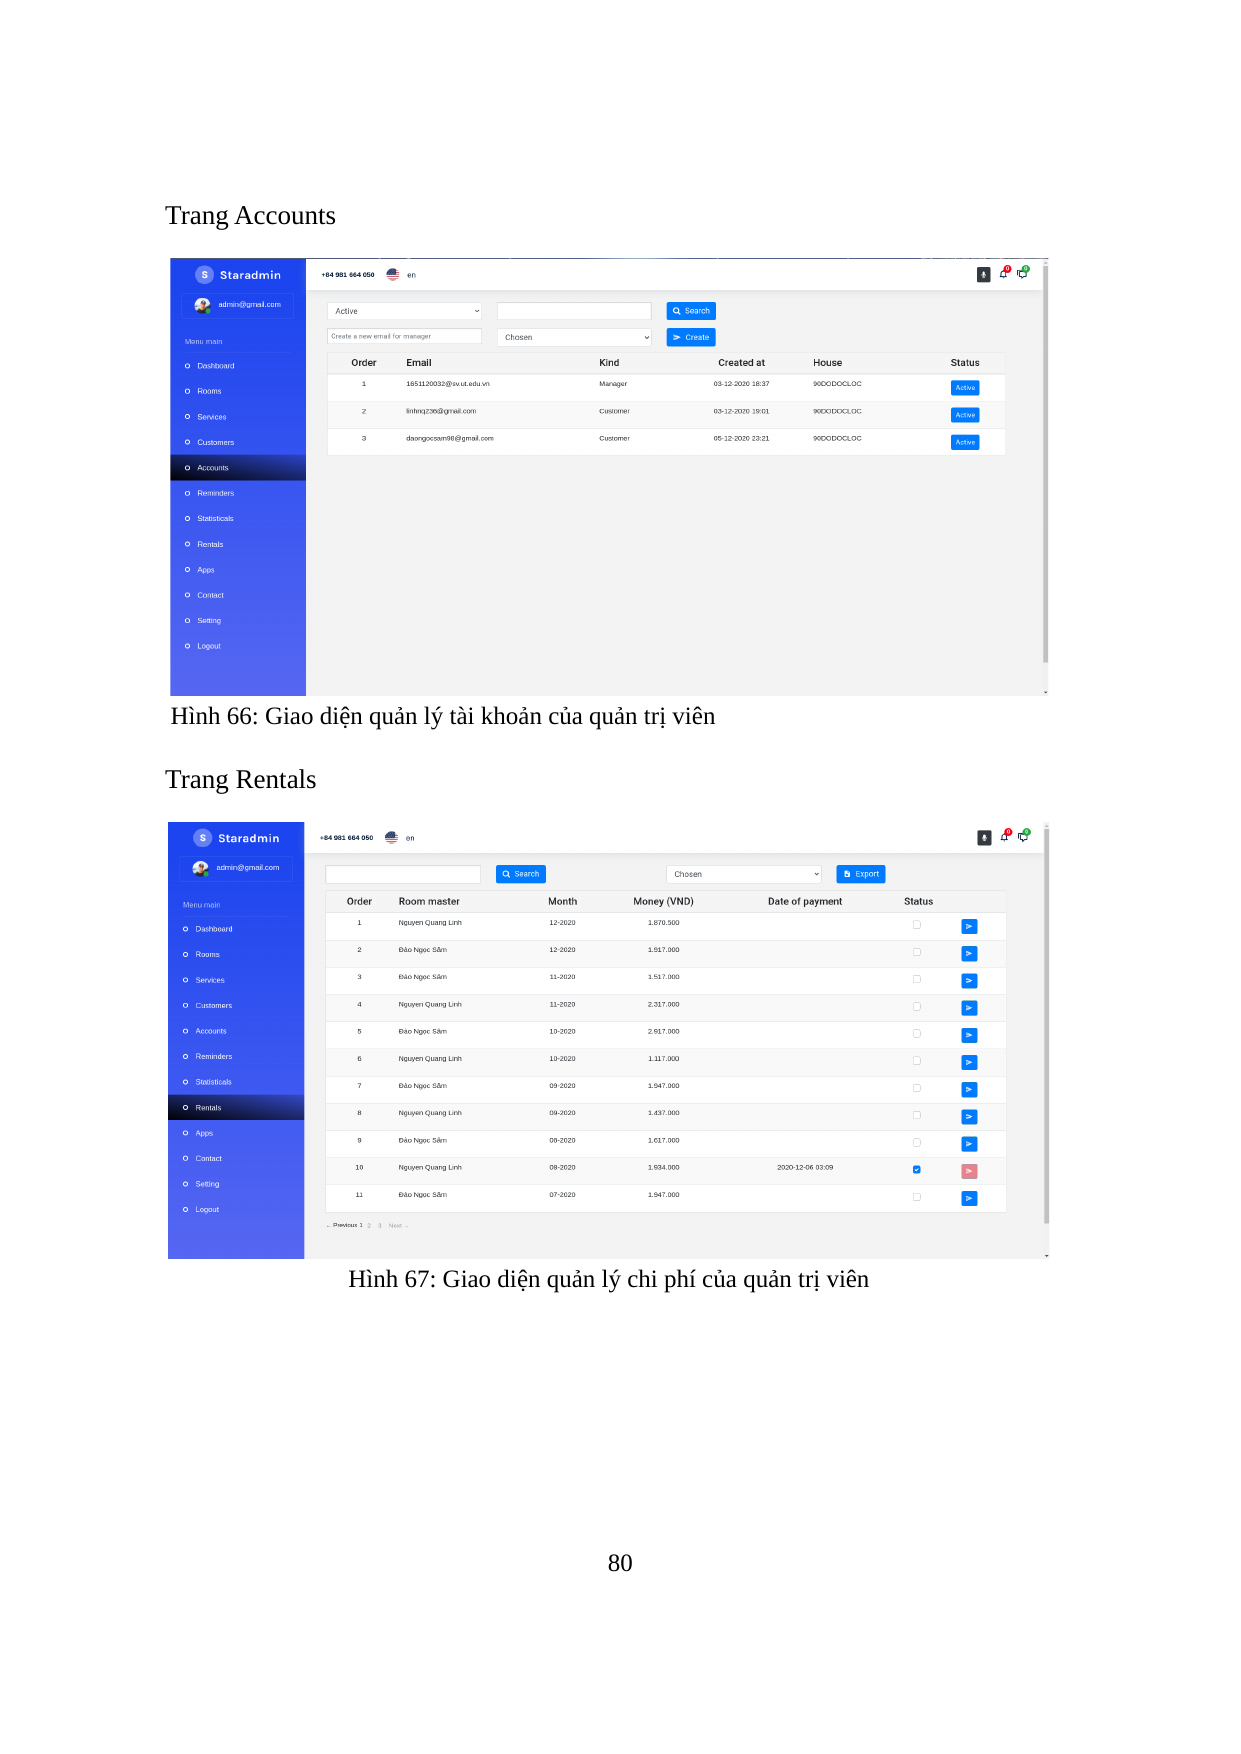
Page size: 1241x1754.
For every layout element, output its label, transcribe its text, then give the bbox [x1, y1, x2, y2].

picture [168, 822, 1050, 1259]
text Trang Accounts [118, 199, 1122, 231]
picture [170, 258, 1049, 696]
